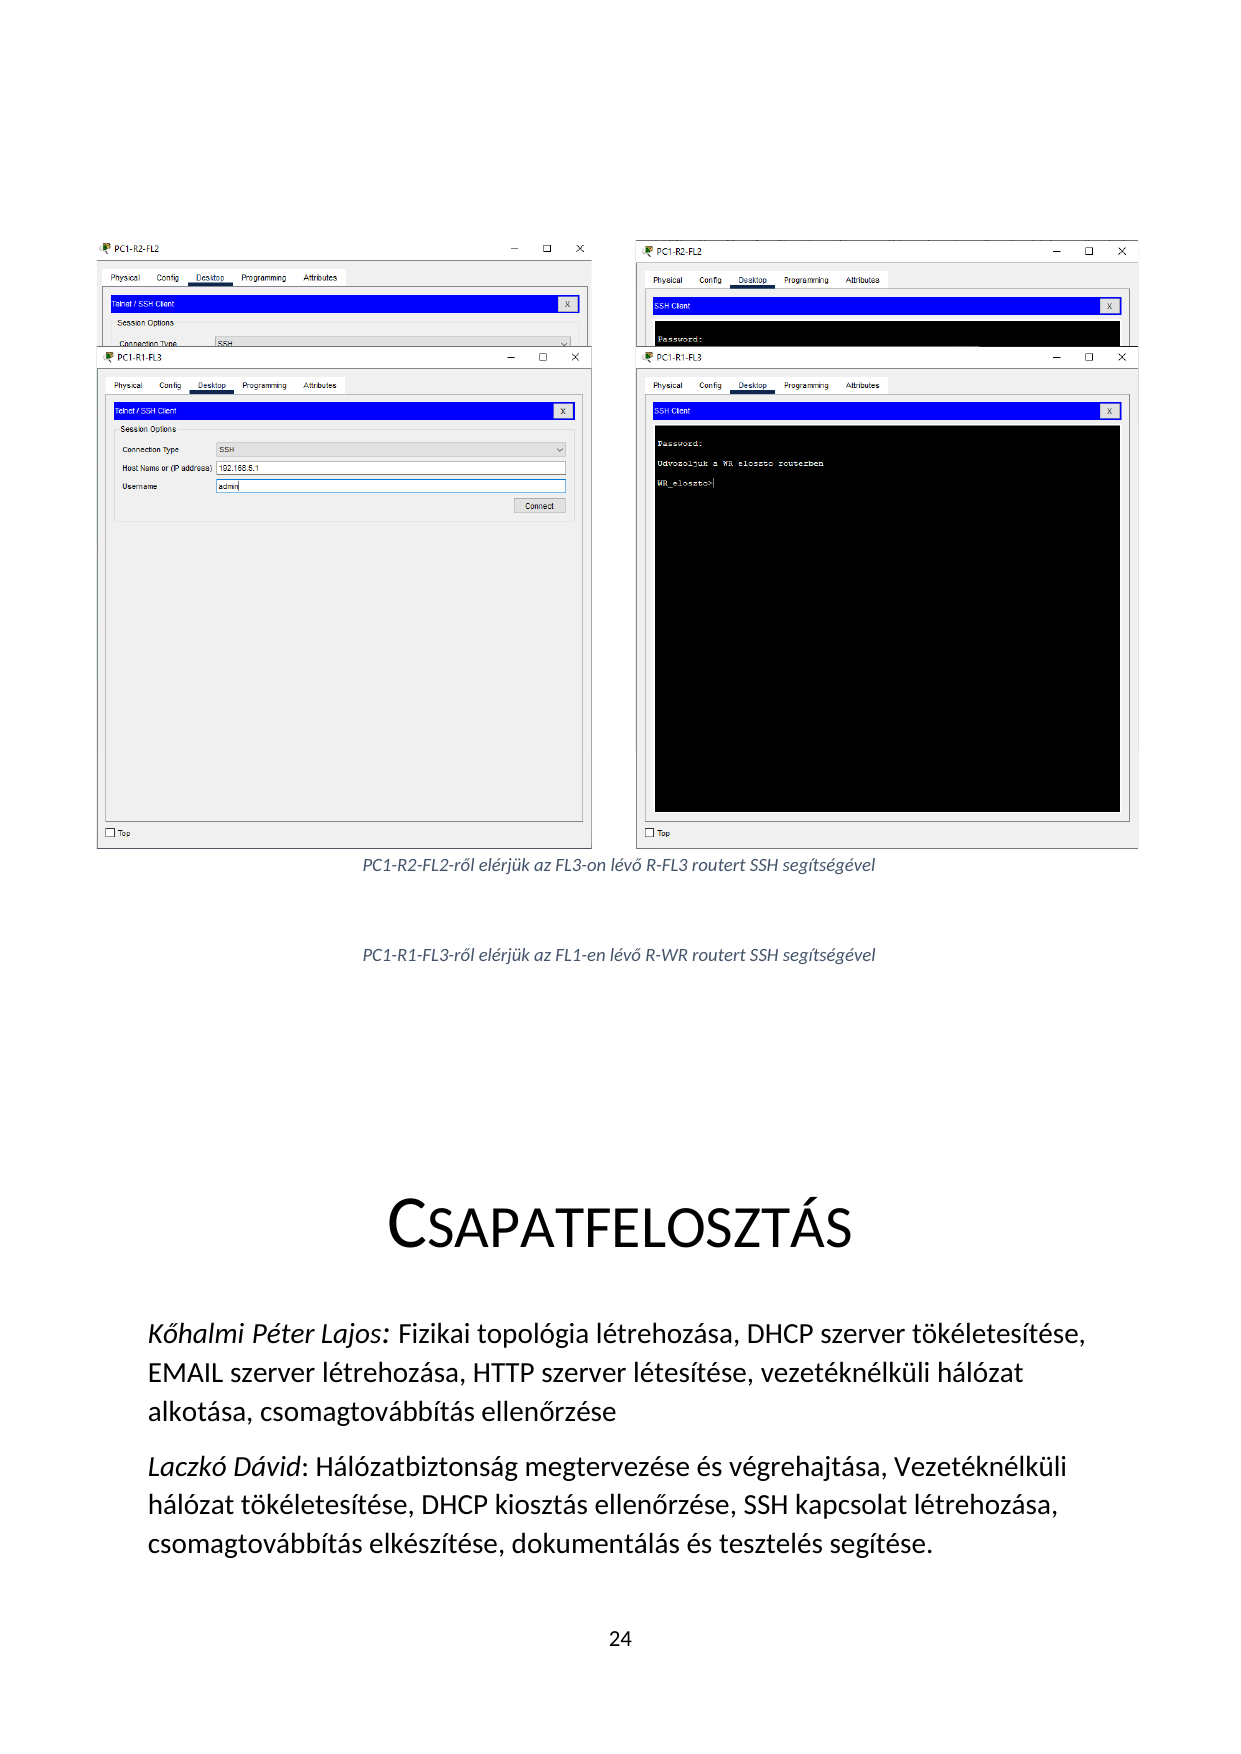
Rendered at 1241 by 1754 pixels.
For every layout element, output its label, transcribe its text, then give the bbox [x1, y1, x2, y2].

text Laczkó Dávid: Hálózatbiztonság megtervezése és végrehajtása, Vezetéknélküli hálózat tökéletesítése, DHCP kiosztás ellenőrzése, SSH kapcsolat létrehozása, csomagtovábbítás elkészítése, dokumentálás és tesztelés segítése. [148, 1448, 1093, 1561]
picture [96, 240, 592, 849]
text Csapatfelosztás [148, 1174, 1093, 1266]
text Kőhalmi Péter Lajos: Fizikai topológia létrehozása, DHCP szerver tökéletesítése, EMAIL szerver létrehozása, HTTP szerver létesítése, vezetéknélküli hálózat alkotása, csomagtovábbítás ellenőrzése [148, 1311, 1093, 1428]
picture [635, 240, 1139, 849]
text PC1-R1-FL3-ről elérjük az FL1-en lévő R-WR routert SSH segítségével [148, 943, 1093, 966]
